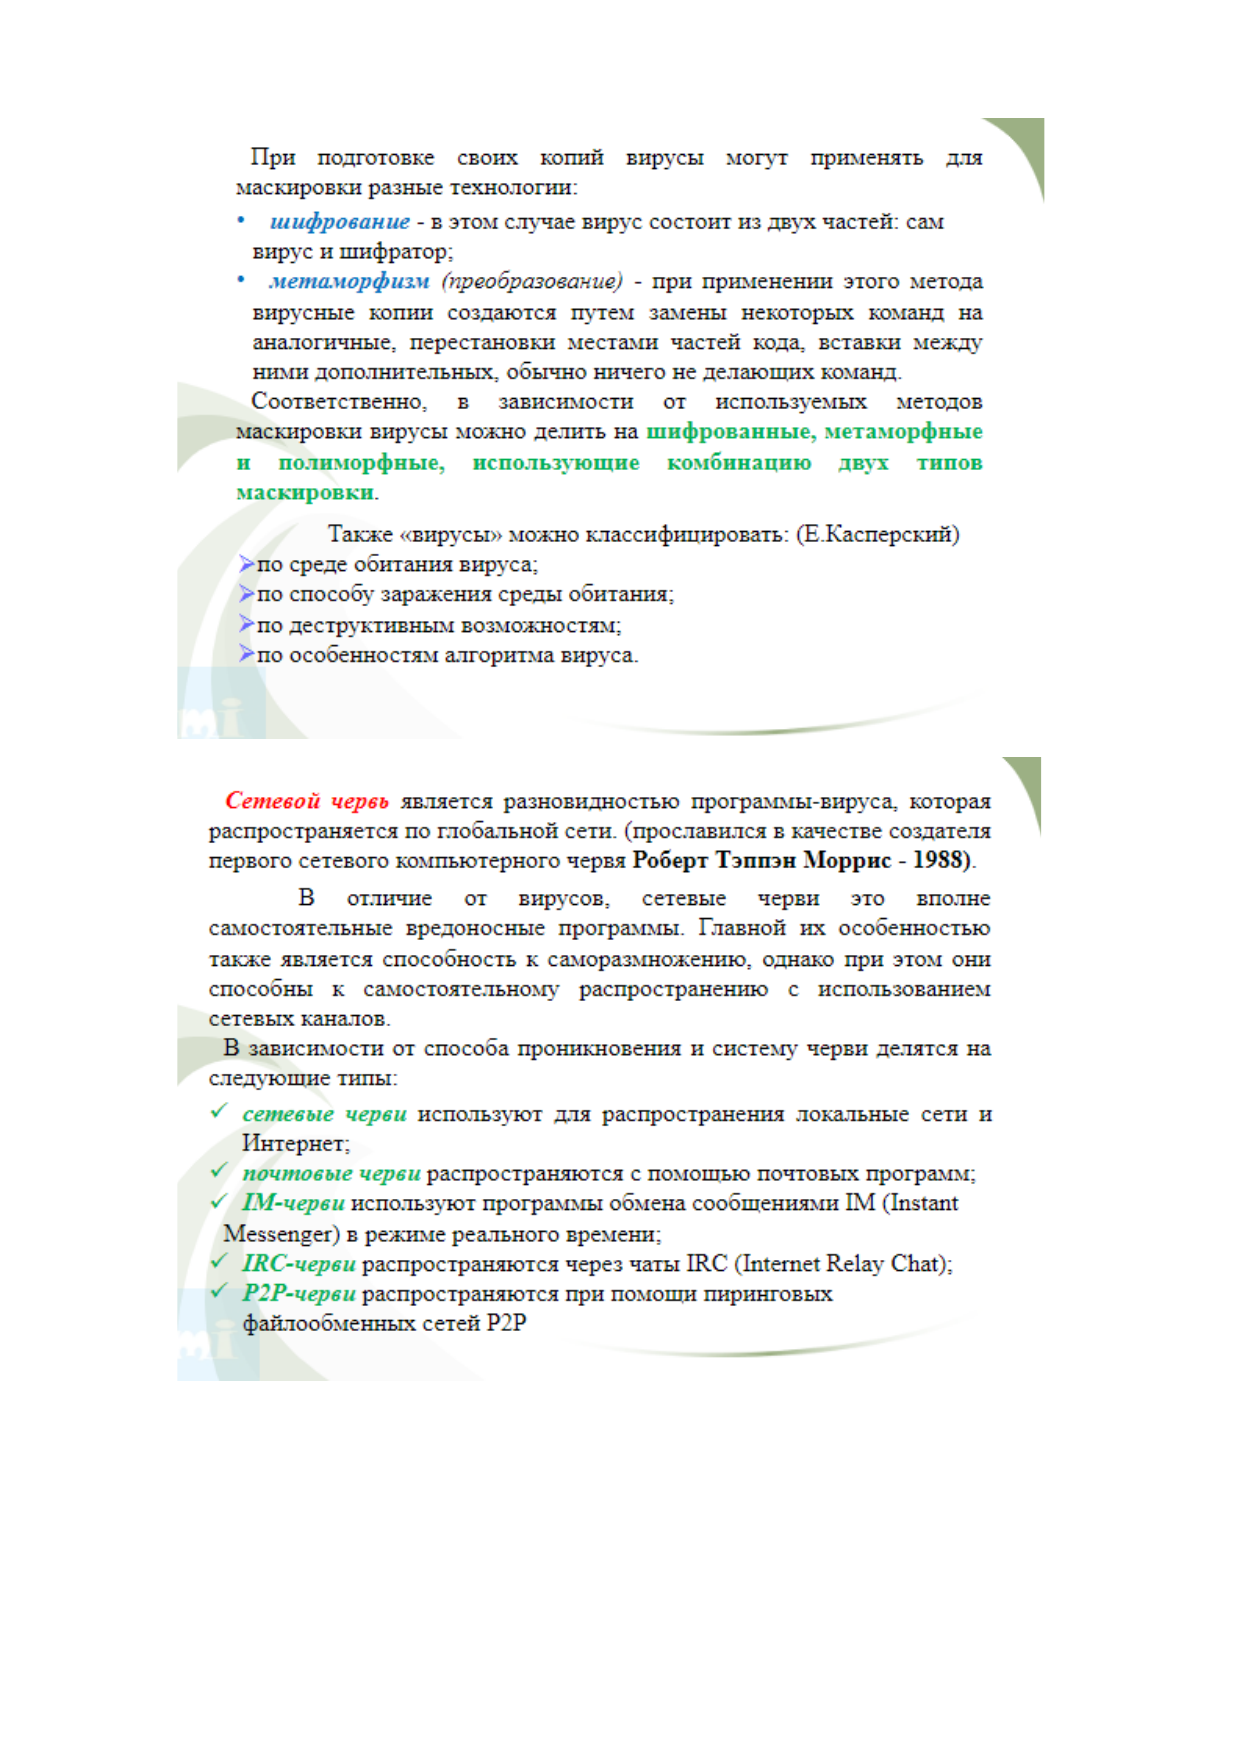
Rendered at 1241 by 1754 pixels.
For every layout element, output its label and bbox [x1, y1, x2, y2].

picture [177, 118, 1045, 739]
picture [177, 757, 1042, 1381]
